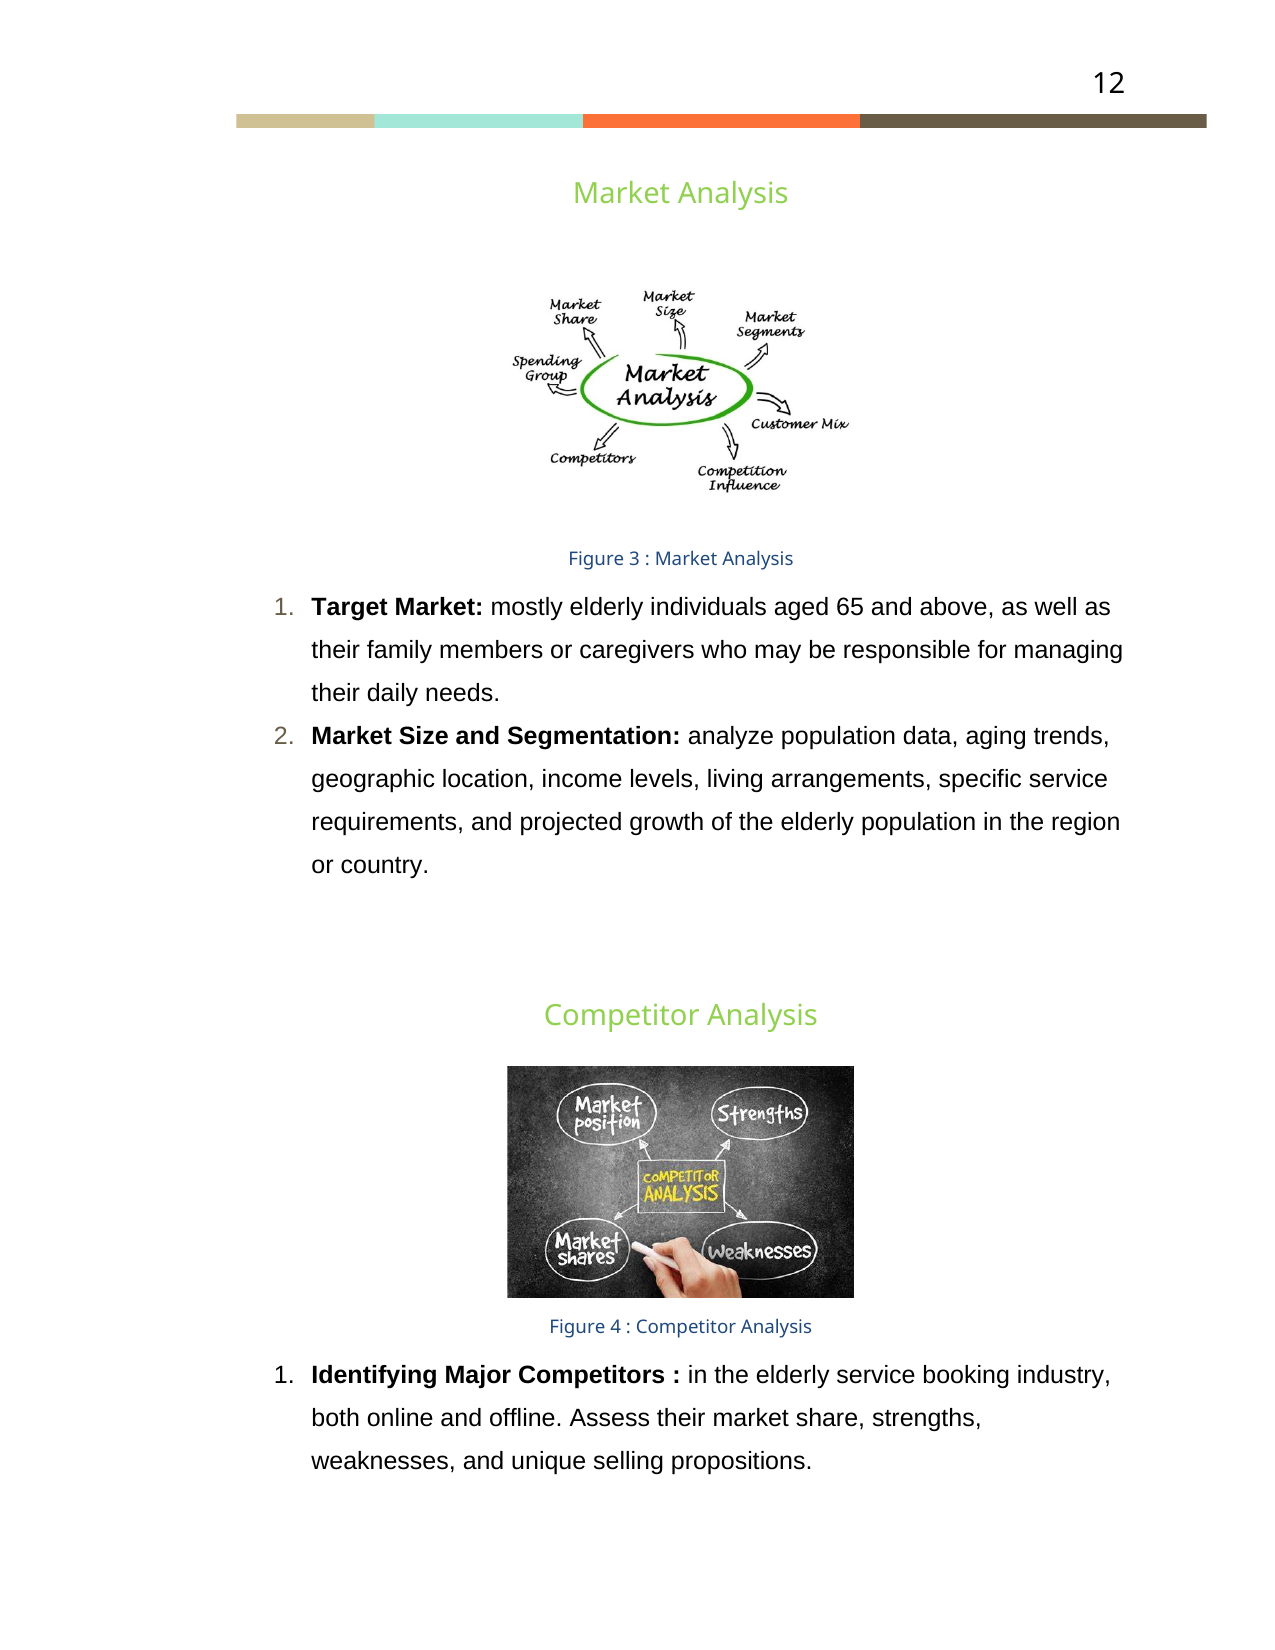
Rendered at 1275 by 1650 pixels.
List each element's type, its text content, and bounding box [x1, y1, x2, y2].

picture [507, 1066, 854, 1298]
subtitle Market Analysis [236, 172, 1125, 212]
list Target Market: mostly elderly individuals aged 65 and above, as well as their family members or caregivers who may be responsible for managing their daily needs. [274, 592, 1125, 707]
subtitle Competitor Analysis [236, 994, 1125, 1034]
picture [481, 243, 880, 530]
picture [236, 114, 1207, 128]
text Figure 3 : Market Analysis [236, 545, 1125, 571]
text Figure 4 : Competitor Analysis [236, 1313, 1125, 1339]
list Market Size and Segmentation: analyze population data, aging trends, geographic location, income levels, living arrangements, specific service requirements, and projected growth of the elderly population in the region or country. [274, 721, 1125, 879]
list Identifying Major Competitors : in the elderly service booking industry, both online and offline. Assess their market share, strengths, weaknesses, and unique selling propositions. [274, 1359, 1125, 1474]
